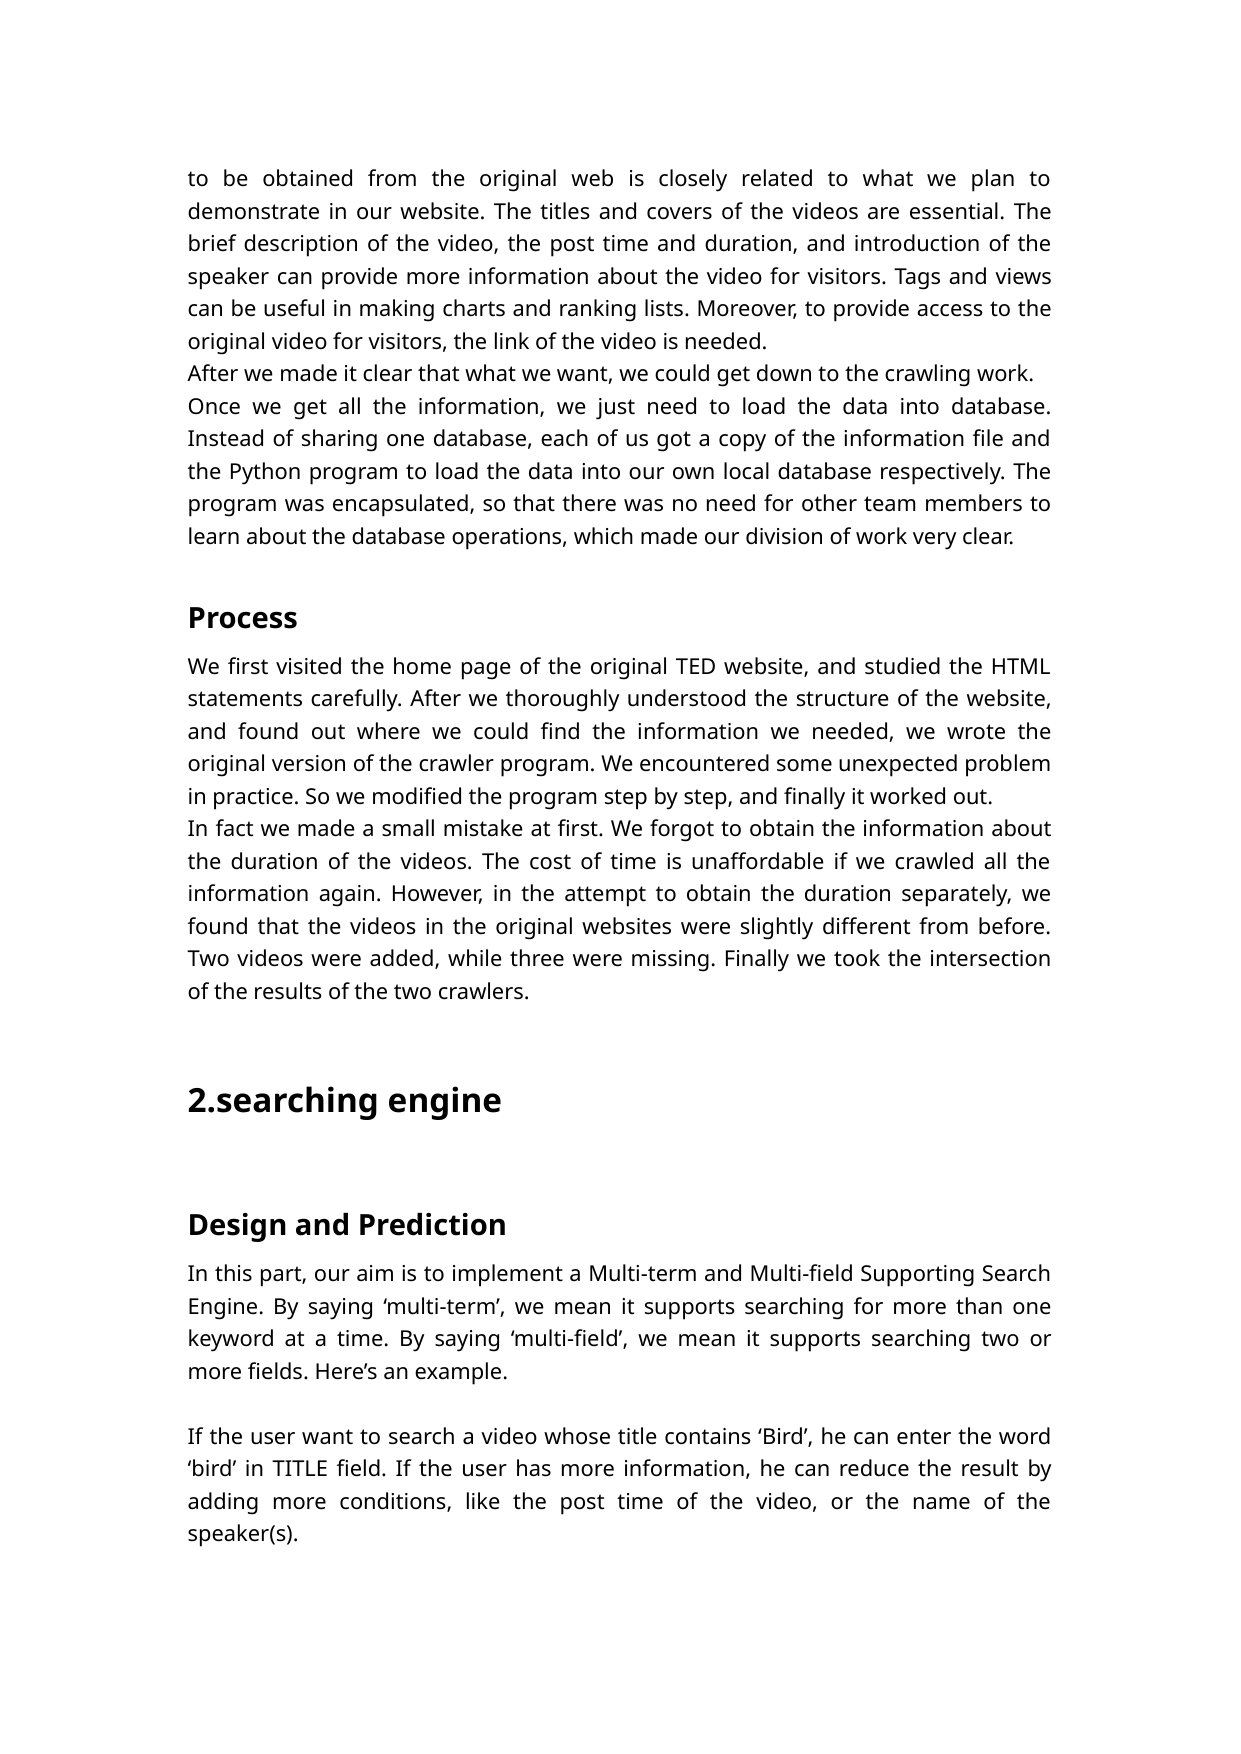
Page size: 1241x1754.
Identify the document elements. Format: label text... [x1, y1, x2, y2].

text If the user want to search a video whose title contains ‘Bird’, he can enter the word ‘bird’ in TITLE field. If the user has more information, he can reduce the result by adding more conditions, like the post time of the video, or the name of the speaker(s). [187, 1419, 1053, 1549]
text Process [187, 584, 1053, 649]
text Design and Prediction [187, 1192, 1053, 1257]
text We first visited the home page of the original TED website, and studied the HTML statements carefully. After we thoroughly understood the structure of the website, and found out where we could find the information we needed, we wrote the original version of the crawler program. We encountered some unexpected problem in practice. So we modified the program step by step, and finally it worked out. [187, 649, 1053, 812]
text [187, 162, 1053, 357]
text After we made it clear that what we want, we could get down to the crawling work. [187, 357, 1053, 389]
text In this part, our aim is to implement a Multi-term and Multi-field Supporting Search Engine. By saying ‘multi-term’, we mean it supports searching for more than one keyword at a time. By saying ‘multi-field’, we mean it supports searching two or more fields. Here’s an example. [187, 1257, 1053, 1387]
subtitle 2.searching engine [187, 1067, 1053, 1132]
text Once we get all the information, we just need to load the data into database. Instead of sharing one database, each of us got a copy of the information file and the Python program to load the data into our own local database respectively. The program was encapsulated, so that there was no need for other team members to learn about the database operations, which made our division of work very clear. [187, 389, 1053, 552]
text In fact we made a small mistake at first. We forgot to obtain the information about the duration of the videos. The cost of time is unaffordable if we crawled all the information again. However, in the attempt to obtain the duration separately, we found that the videos in the original websites were slightly different from before. Two videos were added, while three were missing. Finally we took the intersection of the results of the two crawlers. [187, 812, 1053, 1007]
